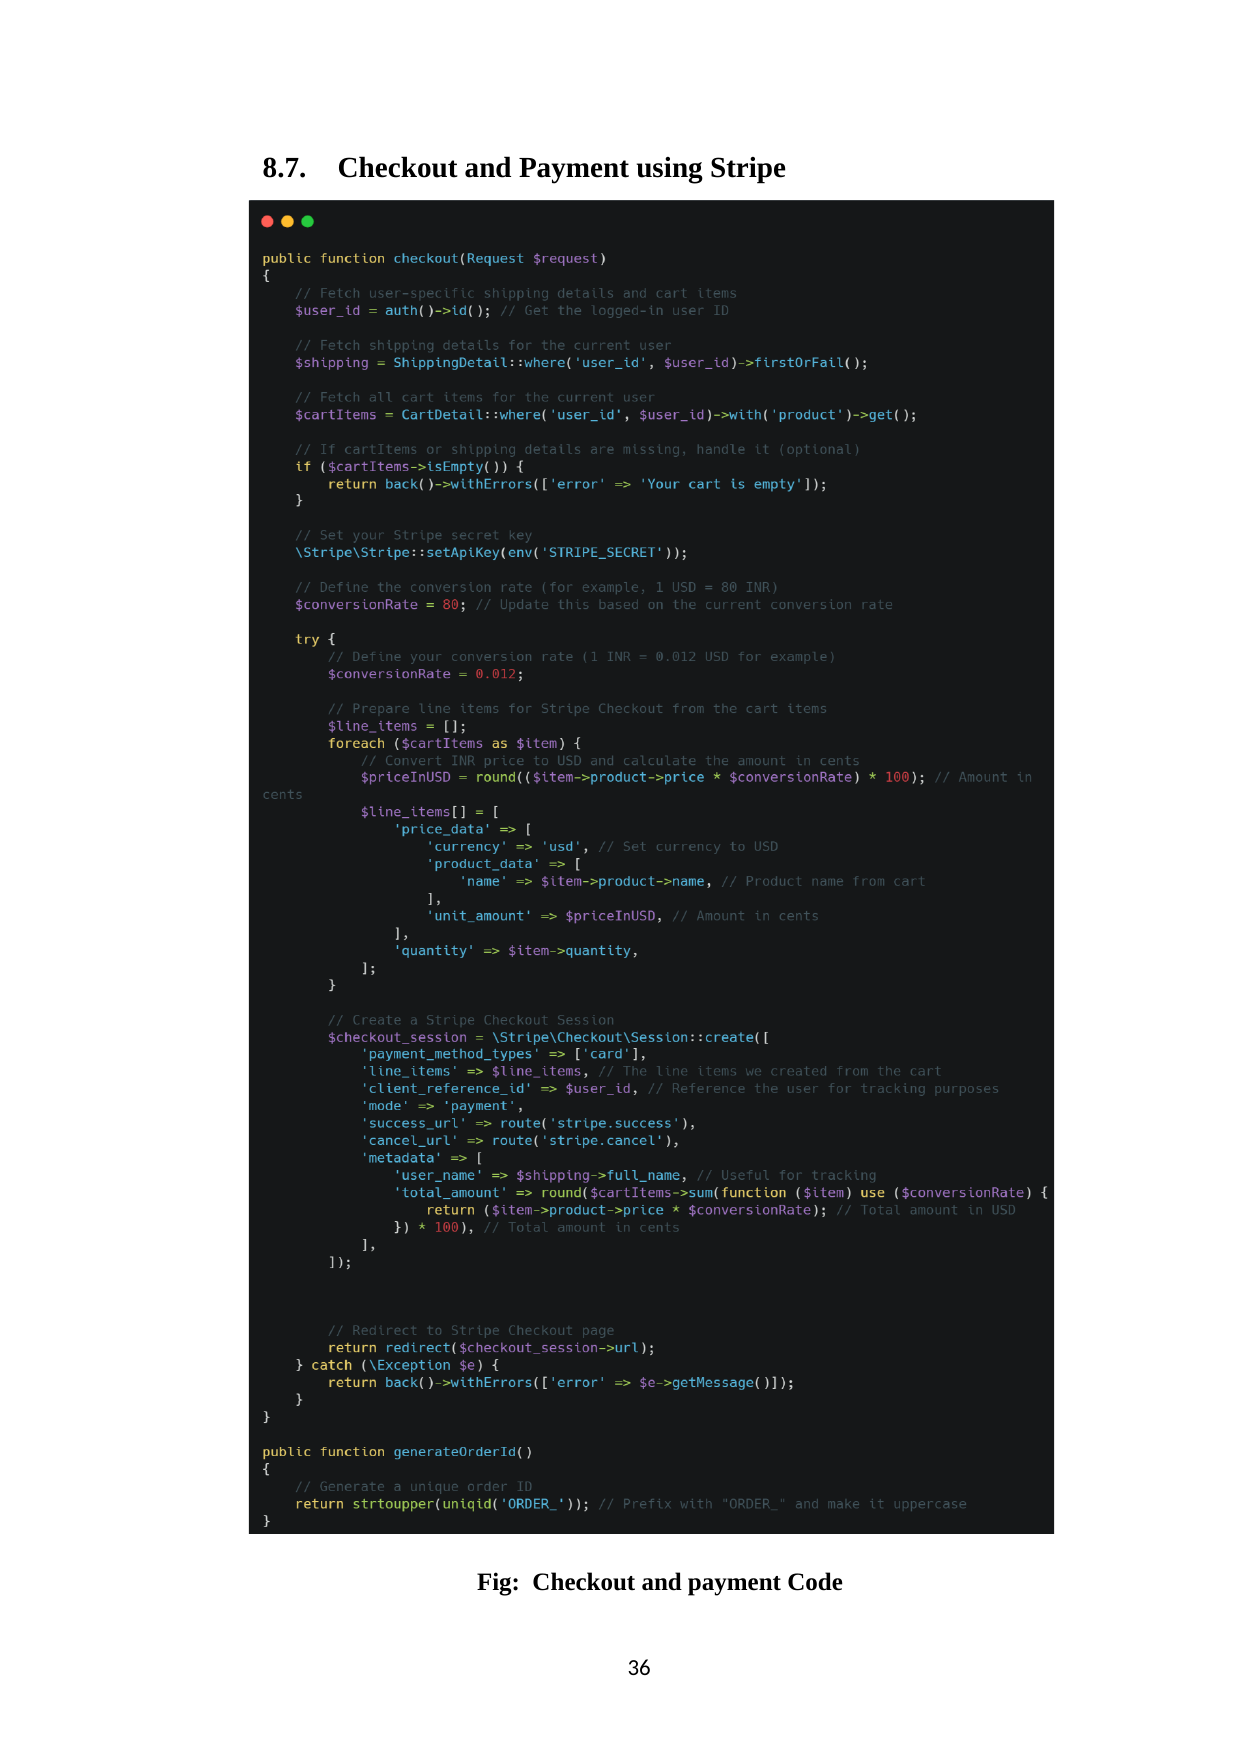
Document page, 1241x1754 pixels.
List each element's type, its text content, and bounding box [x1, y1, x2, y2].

picture [248, 200, 1055, 1534]
subtitle Checkout and Payment using Stripe [262, 150, 1090, 183]
